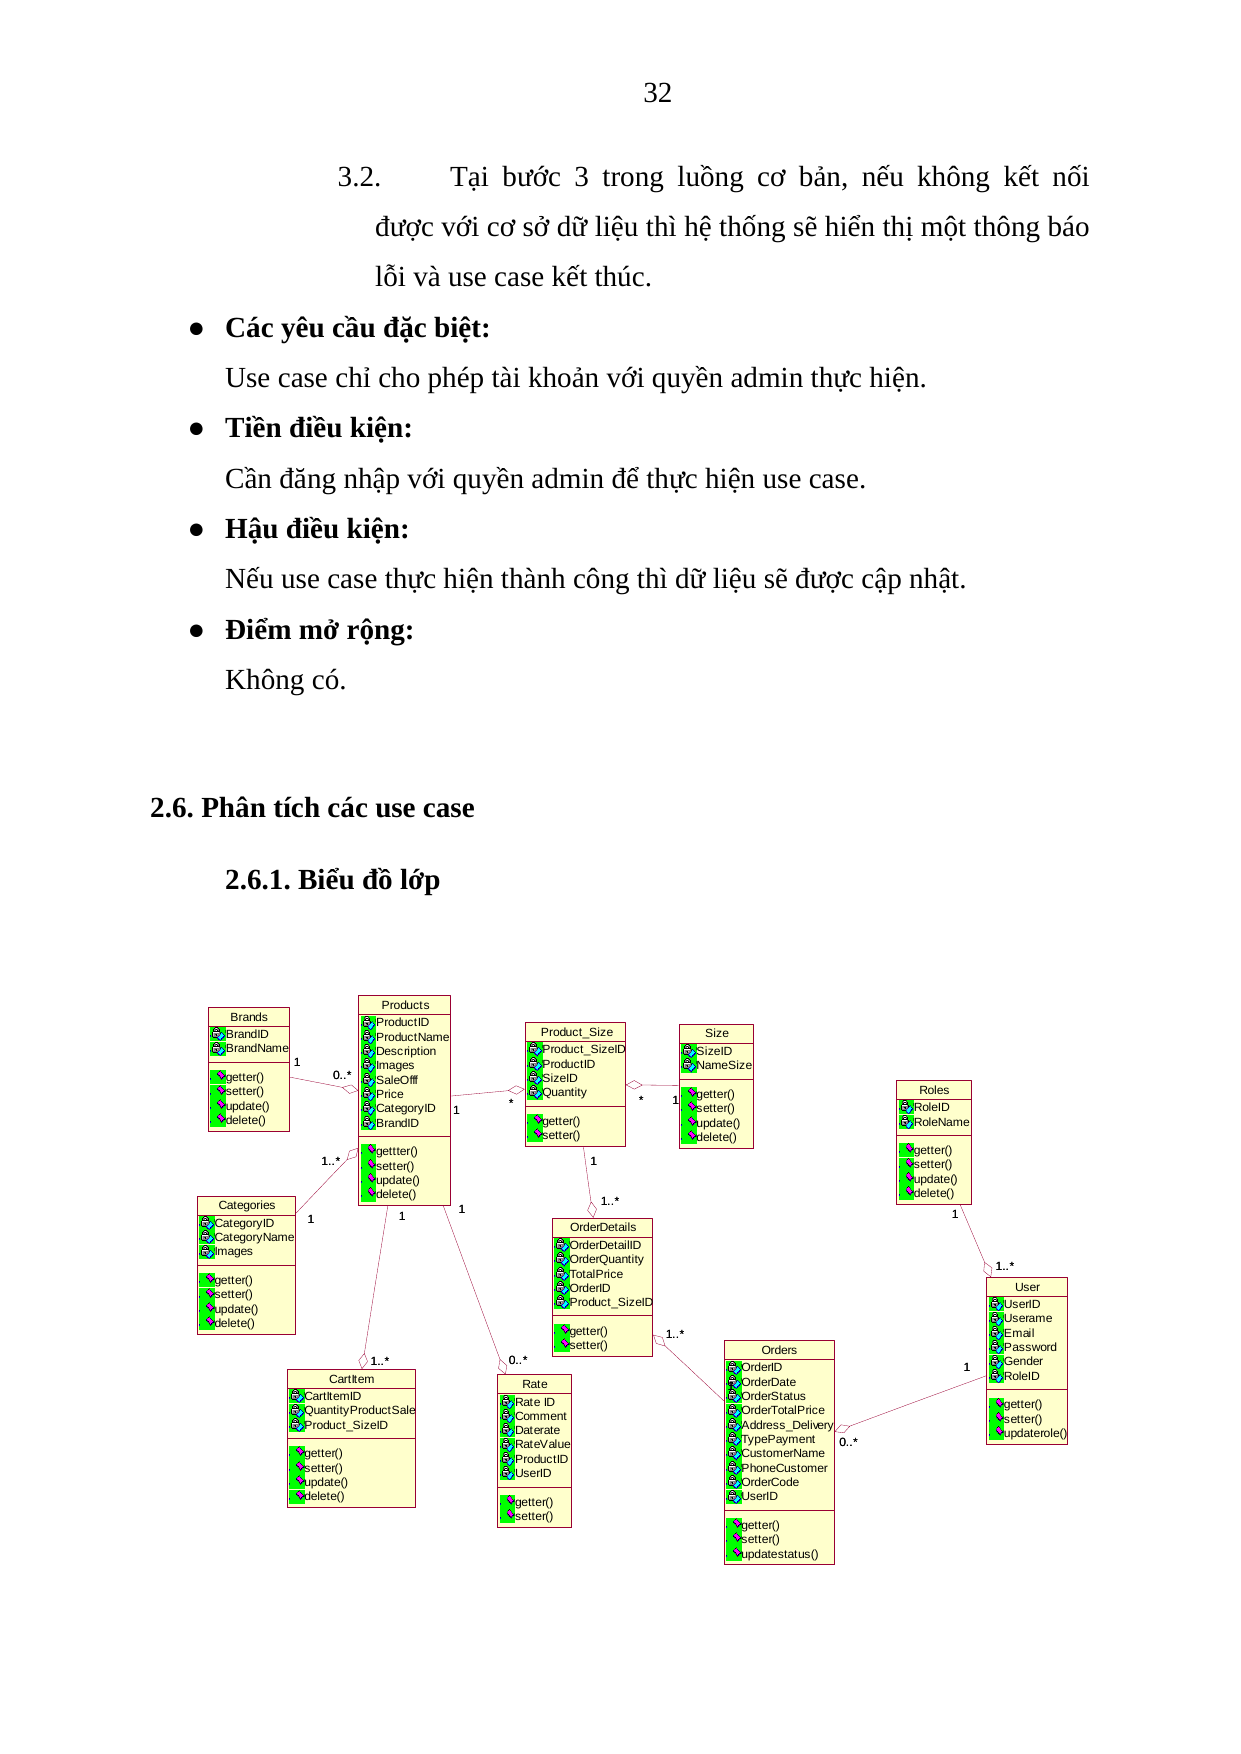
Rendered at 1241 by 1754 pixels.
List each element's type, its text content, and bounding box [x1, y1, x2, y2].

text Không có. [150, 662, 1090, 696]
subtitle 2.6.1. Biểu đồ lớp [150, 862, 1090, 896]
text Use case chỉ cho phép tài khoản với quyền admin thực hiện. [150, 360, 1090, 394]
subtitle 2.6. Phân tích các use case [150, 790, 1090, 824]
list Tại bước 3 trong luồng cơ bản, nếu không kết nối được với cơ sở dữ liệu thì hệ thống sẽ hiển thị một thông báo lỗi và use case kết thúc. [337, 159, 1090, 293]
list Điểm mở rộng: [187, 612, 1090, 646]
text Cần đăng nhập với quyền admin để thực hiện use case. [150, 461, 1090, 494]
list Hậu điều kiện: [187, 511, 1090, 545]
list Các yêu cầu đặc biệt: [187, 310, 1090, 343]
text Nếu use case thực hiện thành công thì dữ liệu sẽ được cập nhật. [150, 562, 1090, 595]
list Tiền điều kiện: [187, 410, 1090, 444]
